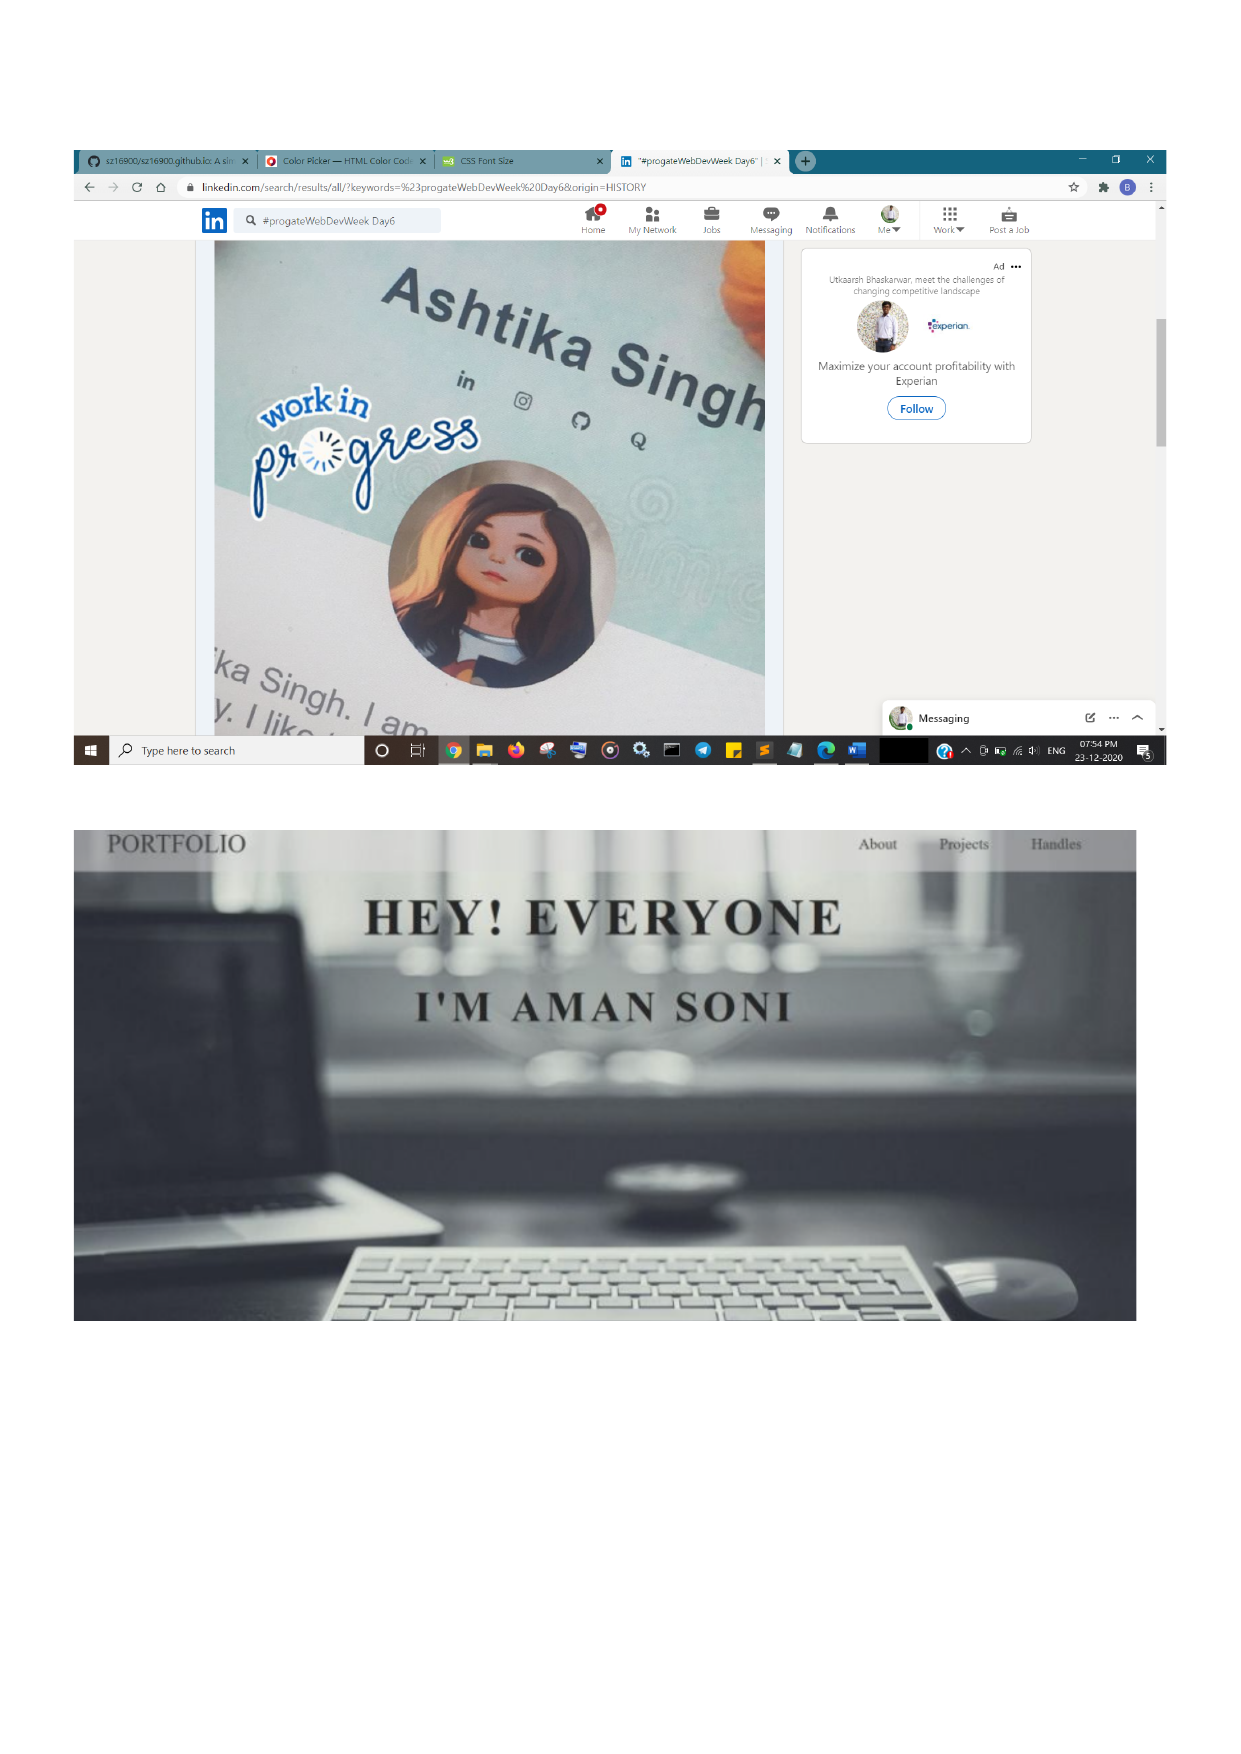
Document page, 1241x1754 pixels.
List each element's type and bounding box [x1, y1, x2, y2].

picture [73, 830, 1137, 1321]
picture [73, 150, 1167, 765]
